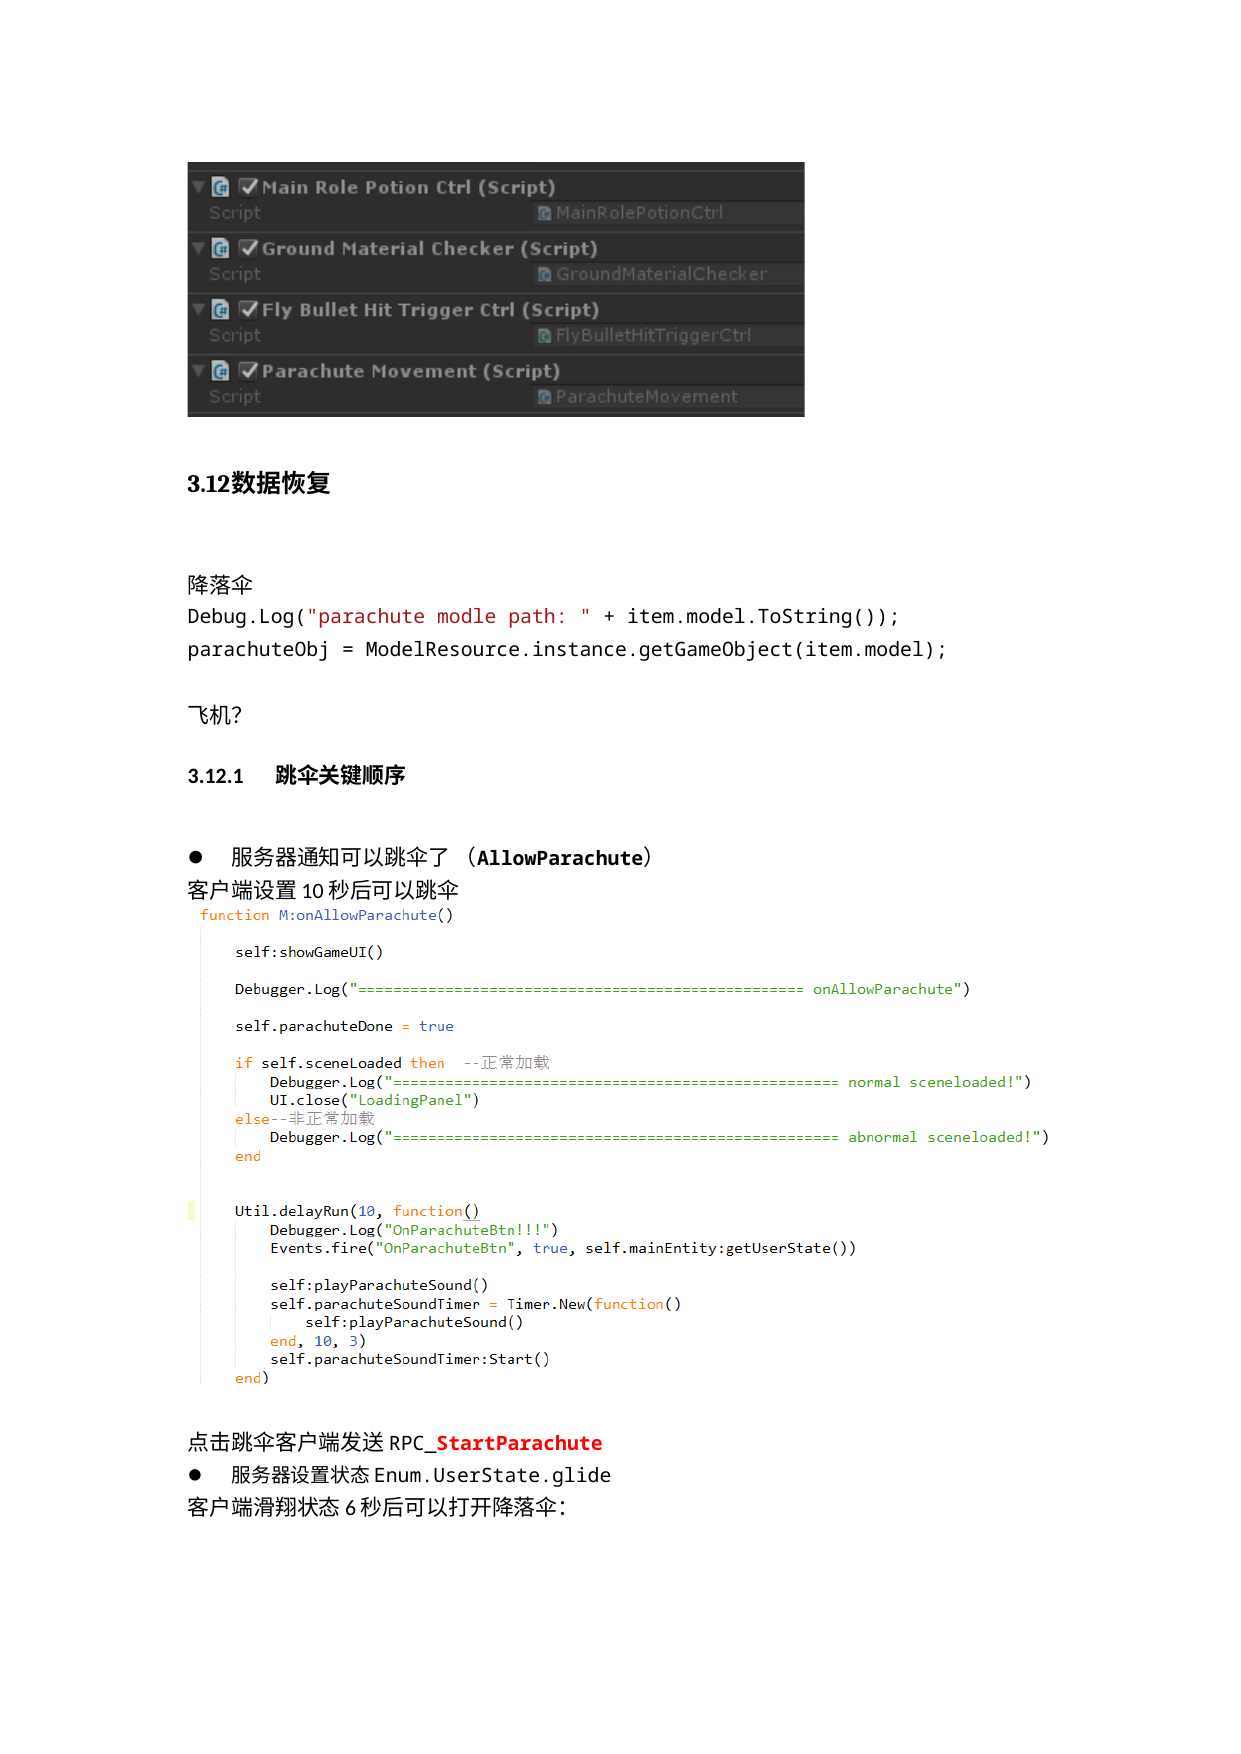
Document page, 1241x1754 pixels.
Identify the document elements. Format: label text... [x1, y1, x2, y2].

text parachuteObj = ModelResource.instance.getGameObject(item.model); [187, 633, 1053, 665]
list 服务器设置状态Enum.UserState.glide [187, 1457, 1053, 1490]
list 服务器通知可以跳伞了 （AllowParachute） [187, 840, 1053, 872]
subtitle 数据恢复 [187, 449, 1053, 514]
text Debug.Log("parachute modle path: " + item.model.ToString()); [187, 600, 1053, 633]
picture [187, 904, 1053, 1384]
subtitle 跳伞关键顺序 [187, 757, 1053, 790]
text 客户端滑翔状态6秒后可以打开降落伞： [187, 1490, 1053, 1522]
text 点击跳伞客户端发送RPC_StartParachute [187, 1425, 1053, 1457]
text 降落伞 [187, 568, 1053, 600]
picture [187, 162, 805, 417]
text 客户端设置10秒后可以跳伞 [187, 872, 1053, 904]
text 飞机？ [187, 698, 1053, 730]
